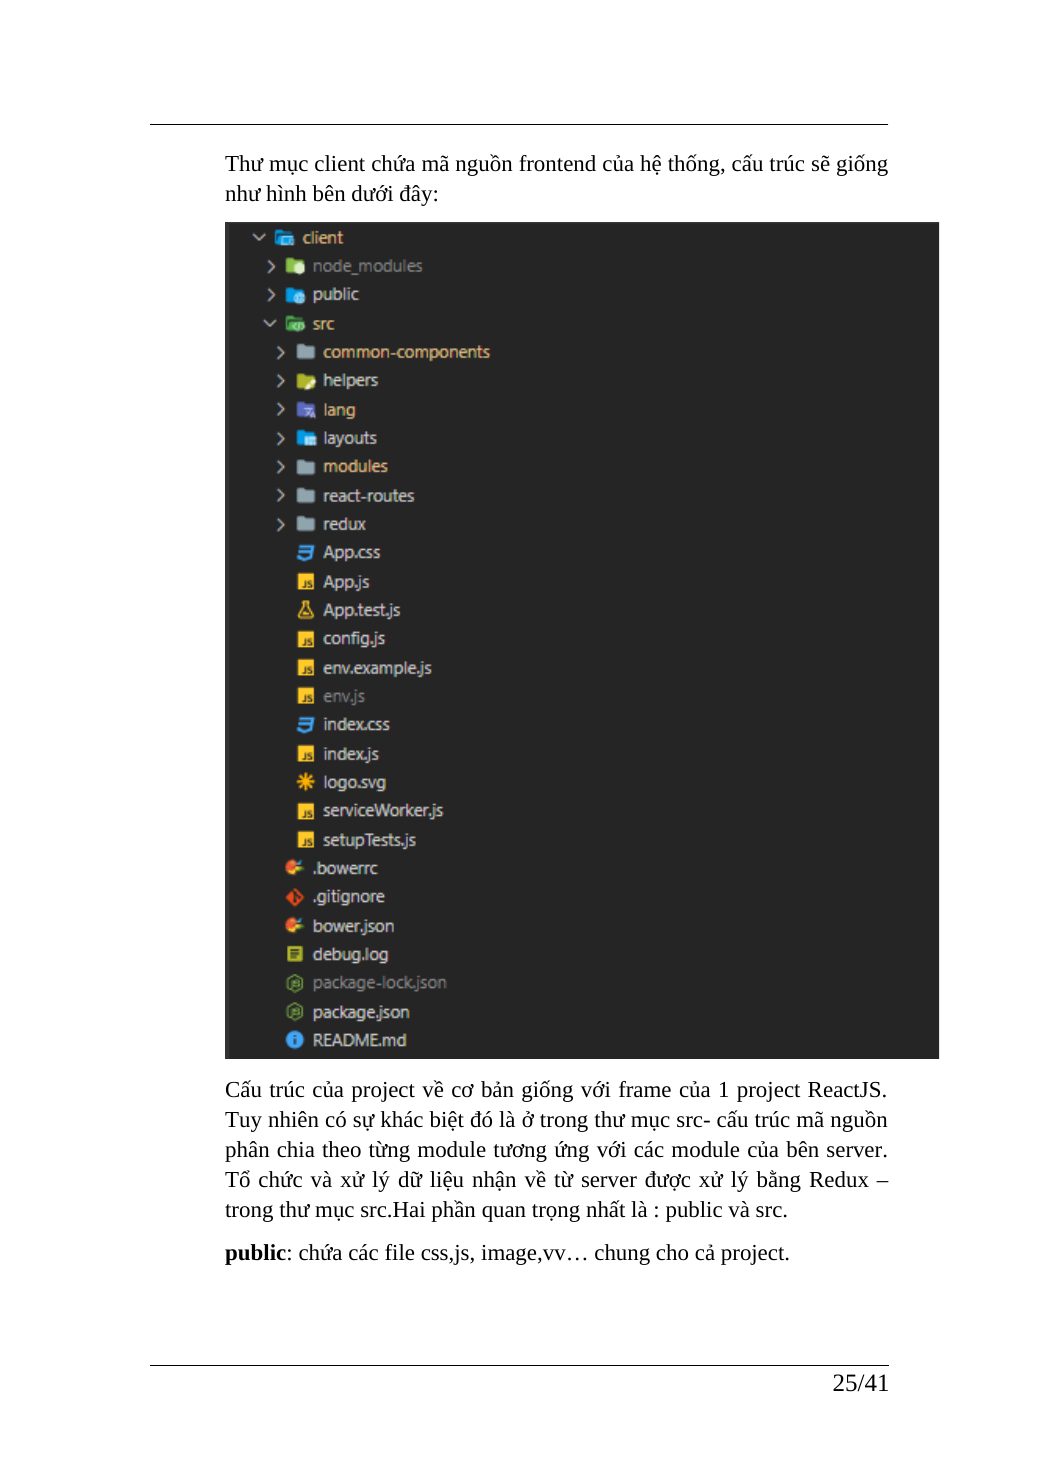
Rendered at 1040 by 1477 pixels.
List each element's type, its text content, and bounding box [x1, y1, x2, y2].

list Cấu trúc của project về cơ bản giống với frame của 1 project ReactJS. Tuy nhiên có sự khác biệt đó là ở trong thư mục src- cấu trúc mã nguồn phân chia theo từng module tương ứng với các module của bên server. Tổ chức và xử lý dữ liệu nhận về từ server được xử lý bằng Redux – trong thư mục src.Hai phần quan trọng nhất là : public và src. [225, 1076, 889, 1223]
list public: chứa các file css,js, image,vv… chung cho cả project. [225, 1239, 889, 1266]
list Thư mục client chứa mã nguồn frontend của hệ thống, cấu trúc sẽ giống như hình bên dưới đây: [225, 150, 889, 207]
picture [225, 222, 940, 1059]
